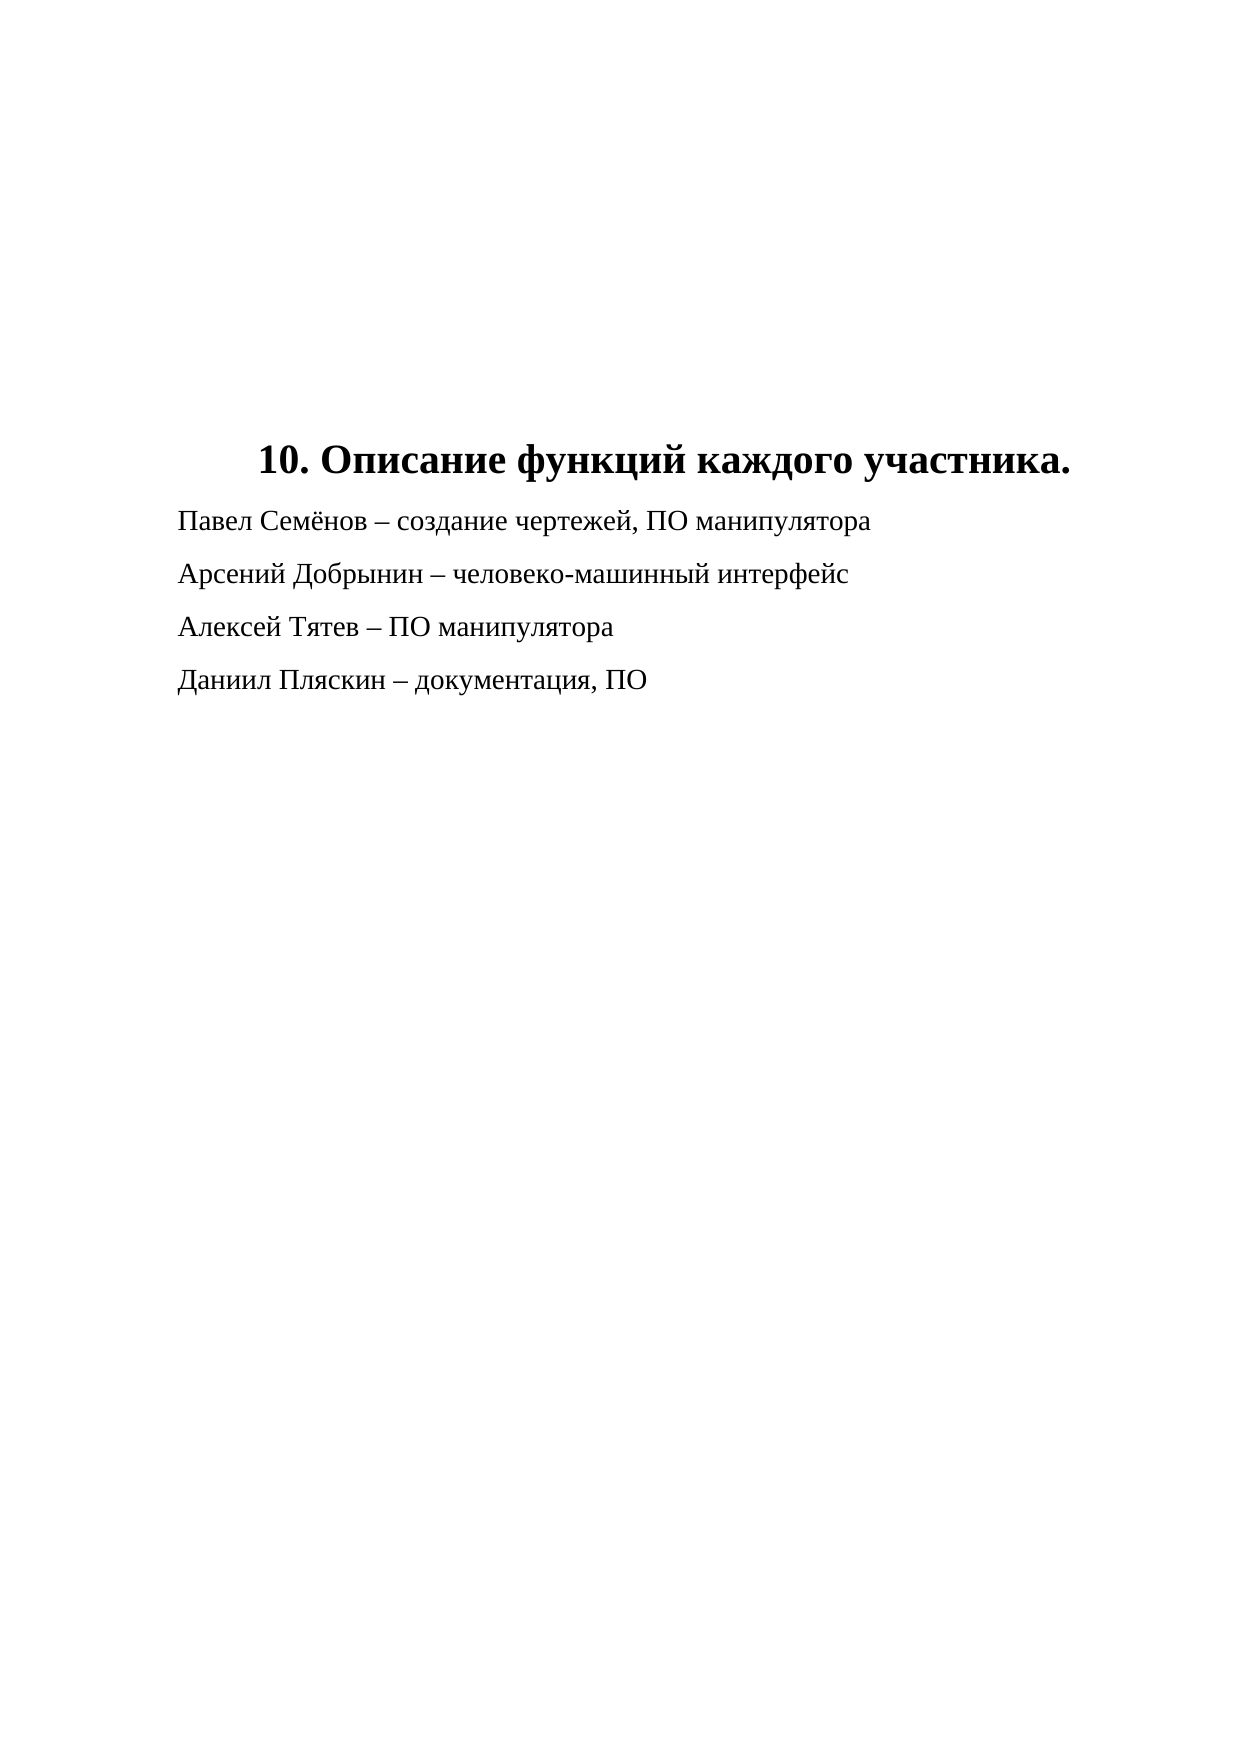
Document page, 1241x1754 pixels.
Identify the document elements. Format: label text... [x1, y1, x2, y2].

text Алексей Тятев – ПО манипулятора [177, 609, 1152, 642]
text Даниил Пляскин – документация, ПО [177, 662, 1152, 695]
text Арсений Добрынин – человеко-машинный интерфейс [177, 556, 1152, 590]
text Павел Семёнов – создание чертежей, ПО манипулятора [177, 503, 1152, 537]
text 10. Описание функций каждого участника. [177, 435, 1152, 483]
